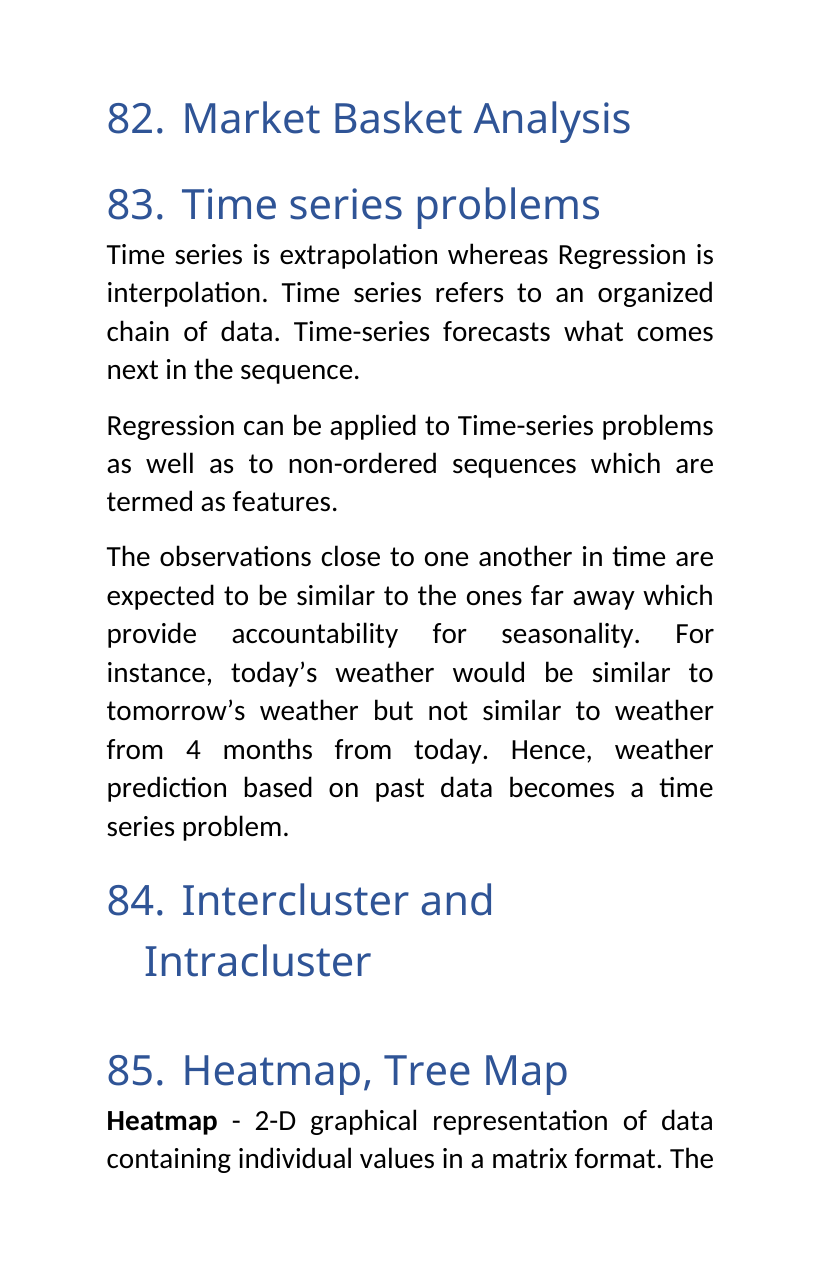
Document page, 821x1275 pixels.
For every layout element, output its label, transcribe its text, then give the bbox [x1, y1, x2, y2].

text The observations close to one another in time are expected to be similar to the ones far away which provide accountability for seasonality. For instance, today’s weather would be similar to tomorrow’s weather but not similar to weather from 4 months from today. Hence, weather prediction based on past data becomes a time series problem. [106, 538, 714, 843]
subtitle Intercluster and Intracluster [106, 871, 714, 989]
text Regression can be applied to Time-series problems as well as to non-ordered sequences which are termed as features. [106, 407, 714, 519]
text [106, 1102, 714, 1176]
subtitle Time series problems [106, 175, 714, 232]
subtitle Market Basket Analysis [106, 89, 714, 145]
text Time series is extrapolation whereas Regression is interpolation. Time series refers to an organized chain of data. Time-series forecasts what comes next in the sequence. [106, 236, 714, 387]
subtitle Heatmap, Tree Map [106, 1040, 714, 1097]
